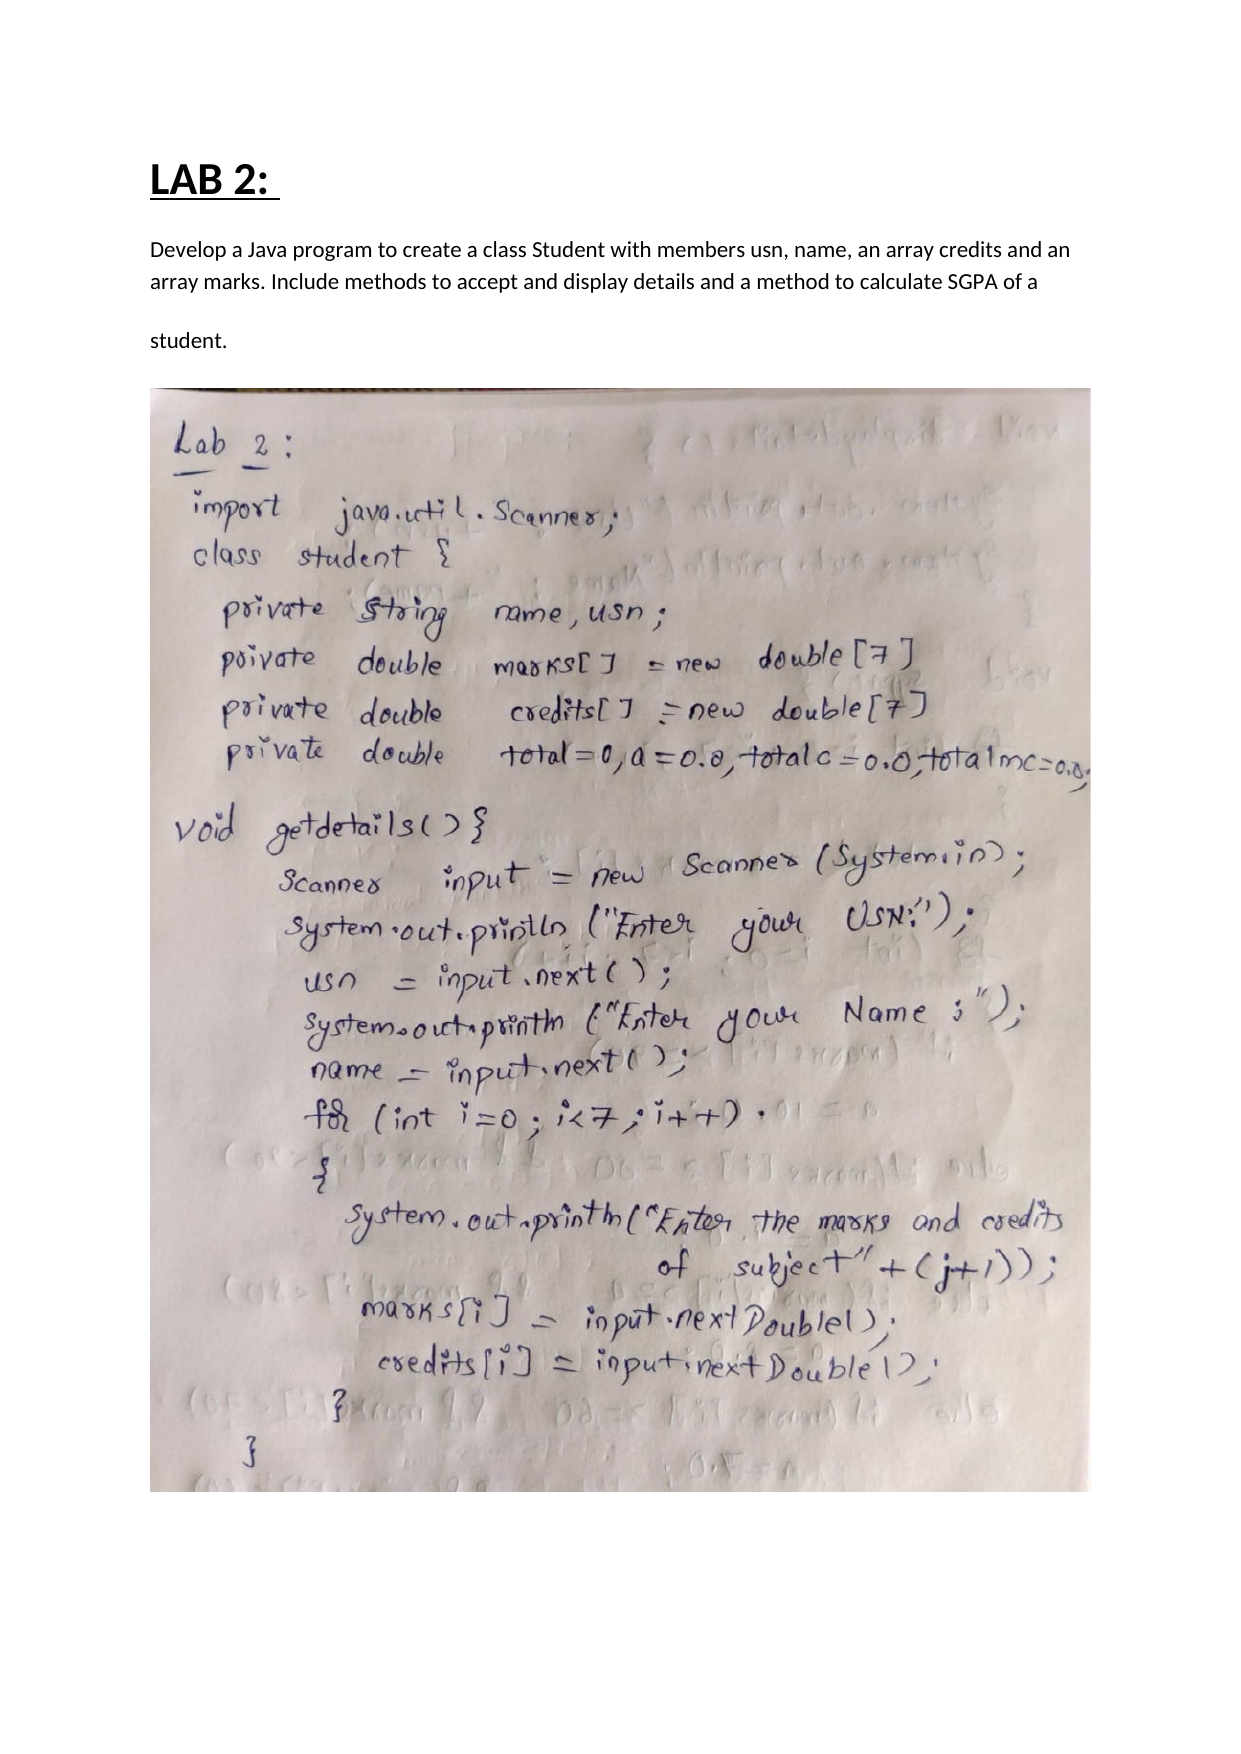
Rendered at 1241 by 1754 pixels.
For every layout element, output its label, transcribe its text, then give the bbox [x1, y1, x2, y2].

picture [150, 388, 1091, 1492]
text LAB 2: [150, 150, 1090, 206]
text Develop a Java program to create a class Student with members usn, name, an array credits and an array marks. Include methods to accept and display details and a method to calculate SGPA of a student. [150, 235, 1090, 359]
